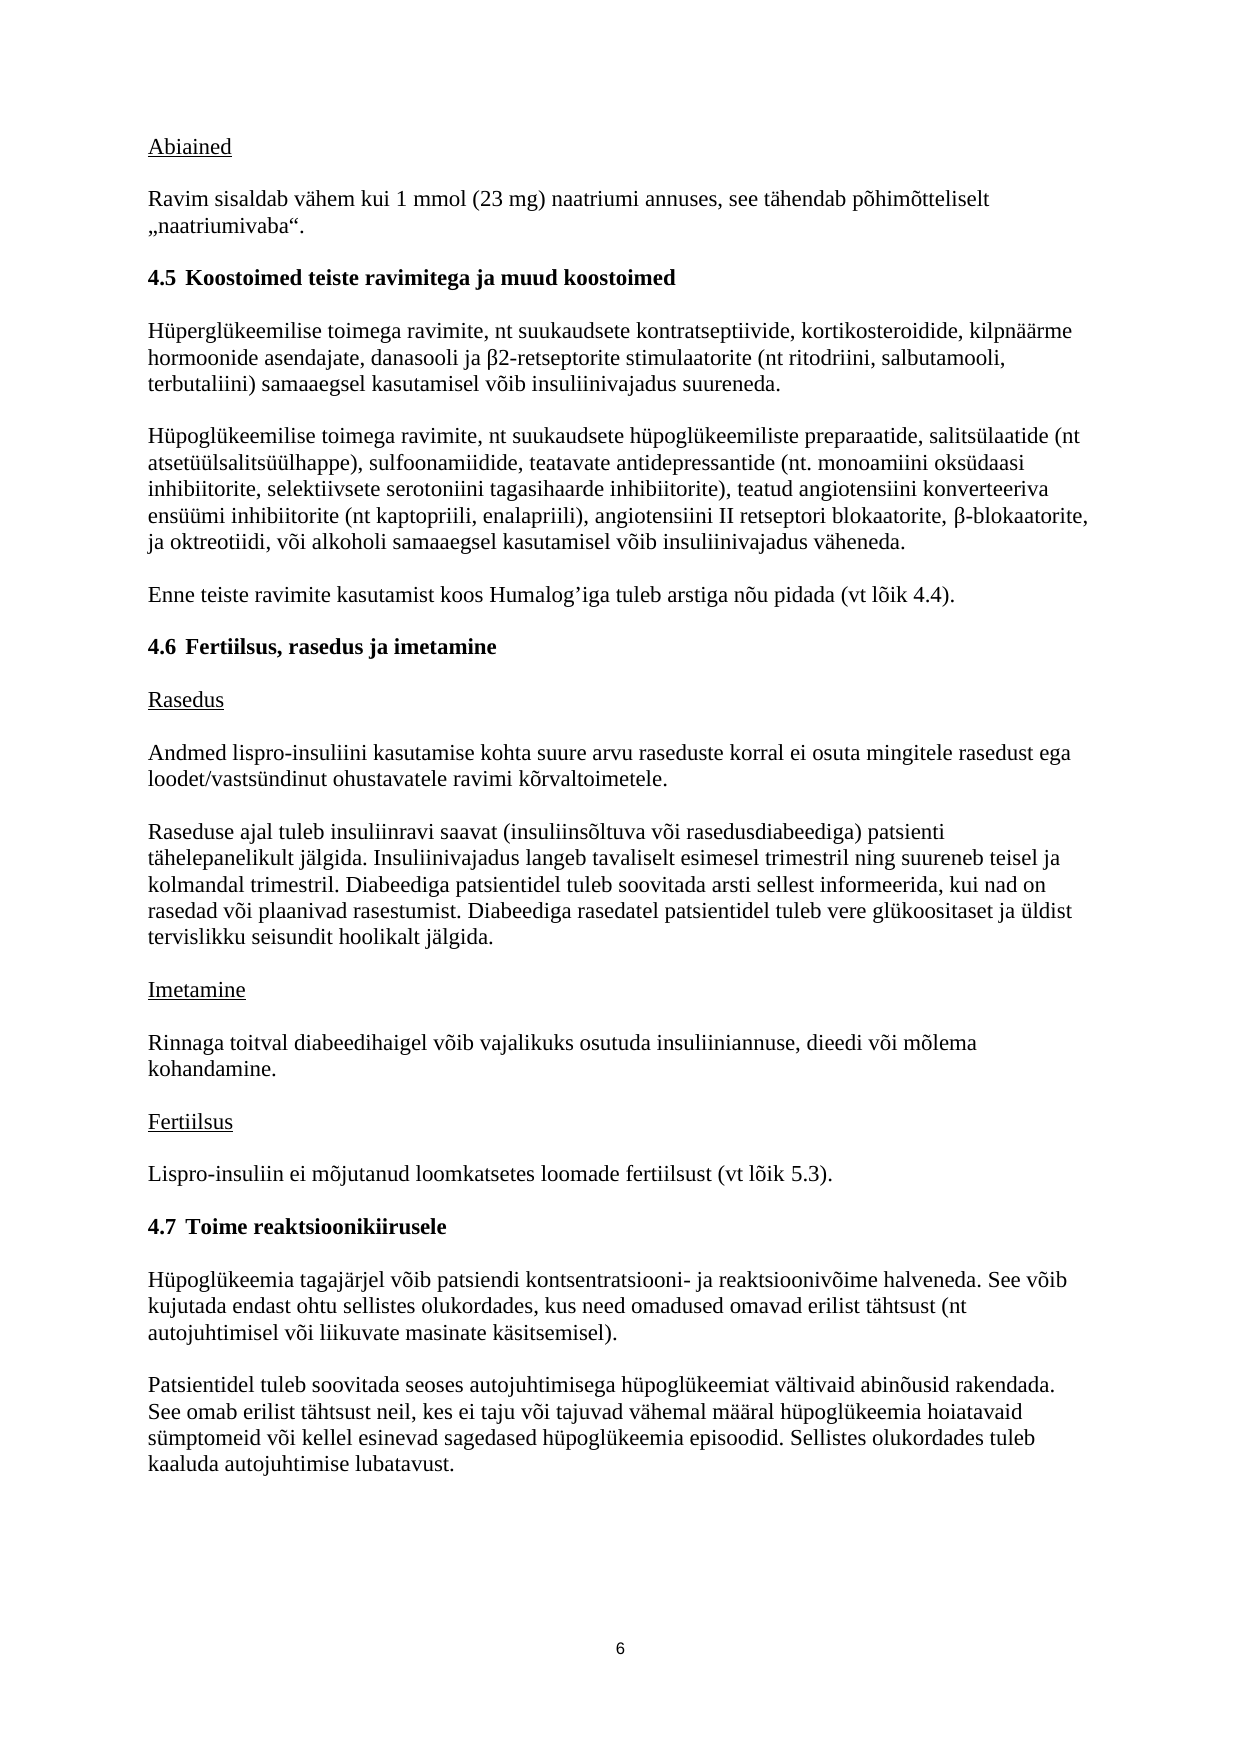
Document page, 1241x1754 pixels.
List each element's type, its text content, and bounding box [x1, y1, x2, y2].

text Rinnaga toitval diabeedihaigel võib vajalikuks osutuda insuliiniannuse, dieedi või mõlema kohandamine. [148, 1029, 1092, 1081]
text Hüpoglükeemia tagajärjel võib patsiendi kontsentratsiooni- ja reaktsioonivõime halveneda. See võib kujutada endast ohtu sellistes olukordades, kus need omadused omavad erilist tähtsust (nt autojuhtimisel või liikuvate masinate käsitsemisel). [148, 1266, 1092, 1345]
list Koostoimed teiste ravimitega ja muud koostoimed [148, 264, 1092, 291]
text Hüpoglükeemilise toimega ravimite, nt suukaudsete hüpoglükeemiliste preparaatide, salitsülaatide (nt atsetüülsalitsüülhappe), sulfoonamiidide, teatavate antidepressantide (nt. monoamiini oksüdaasi inhibiitorite, selektiivsete serotoniini tagasihaarde inhibiitorite), teatud angiotensiini konverteeriva ensüümi inhibiitorite (nt kaptopriili, enalapriili), angiotensiini II retseptori blokaatorite, β-blokaatorite, ja oktreotiidi, või alkoholi samaaegsel kasutamisel võib insuliinivajadus väheneda. [148, 423, 1092, 554]
text Andmed lispro-insuliini kasutamise kohta suure arvu raseduste korral ei osuta mingitele rasedust ega loodet/vastsündinut ohustavatele ravimi kõrvaltoimetele. [148, 739, 1092, 792]
text Abiained [148, 133, 1092, 159]
text Enne teiste ravimite kasutamist koos Humalog’iga tuleb arstiga nõu pidada (vt lõik 4.4). [148, 581, 1092, 607]
text Rasedus [148, 686, 1092, 712]
text Raseduse ajal tuleb insuliinravi saavat (insuliinsõltuva või rasedusdiabeediga) patsienti tähelepanelikult jälgida. Insuliinivajadus langeb tavaliselt esimesel trimestril ning suureneb teisel ja kolmandal trimestril. Diabeediga patsientidel tuleb soovitada arsti sellest informeerida, kui nad on rasedad või plaanivad rasestumist. Diabeediga rasedatel patsientidel tuleb vere glükoositaset ja üldist tervislikku seisundit hoolikalt jälgida. [148, 818, 1092, 950]
text Fertiilsus [148, 1108, 1092, 1134]
list Fertiilsus, rasedus ja imetamine [148, 633, 1092, 660]
text Ravim sisaldab vähem kui 1 mmol (23 mg) naatriumi annuses, see tähendab põhimõtteliselt „naatriumivaba“. [148, 185, 1092, 238]
text Imetamine [148, 976, 1092, 1002]
text Lispro-insuliin ei mõjutanud loomkatsetes loomade fertiilsust (vt lõik 5.3). [148, 1161, 1092, 1187]
list Toime reaktsioonikiirusele [148, 1213, 1092, 1239]
text Hüperglükeemilise toimega ravimite, nt suukaudsete kontratseptiivide, kortikosteroidide, kilpnäärme hormoonide asendajate, danasooli ja β2-retseptorite stimulaatorite (nt ritodriini, salbutamooli, terbutaliini) samaaegsel kasutamisel võib insuliinivajadus suureneda. [148, 317, 1092, 396]
text Patsientidel tuleb soovitada seoses autojuhtimisega hüpoglükeemiat vältivaid abinõusid rakendada. See omab erilist tähtsust neil, kes ei taju või tajuvad vähemal määral hüpoglükeemia hoiatavaid sümptomeid või kellel esinevad sagedased hüpoglükeemia episoodid. Sellistes olukordades tuleb kaaluda autojuhtimise lubatavust. [148, 1371, 1092, 1477]
